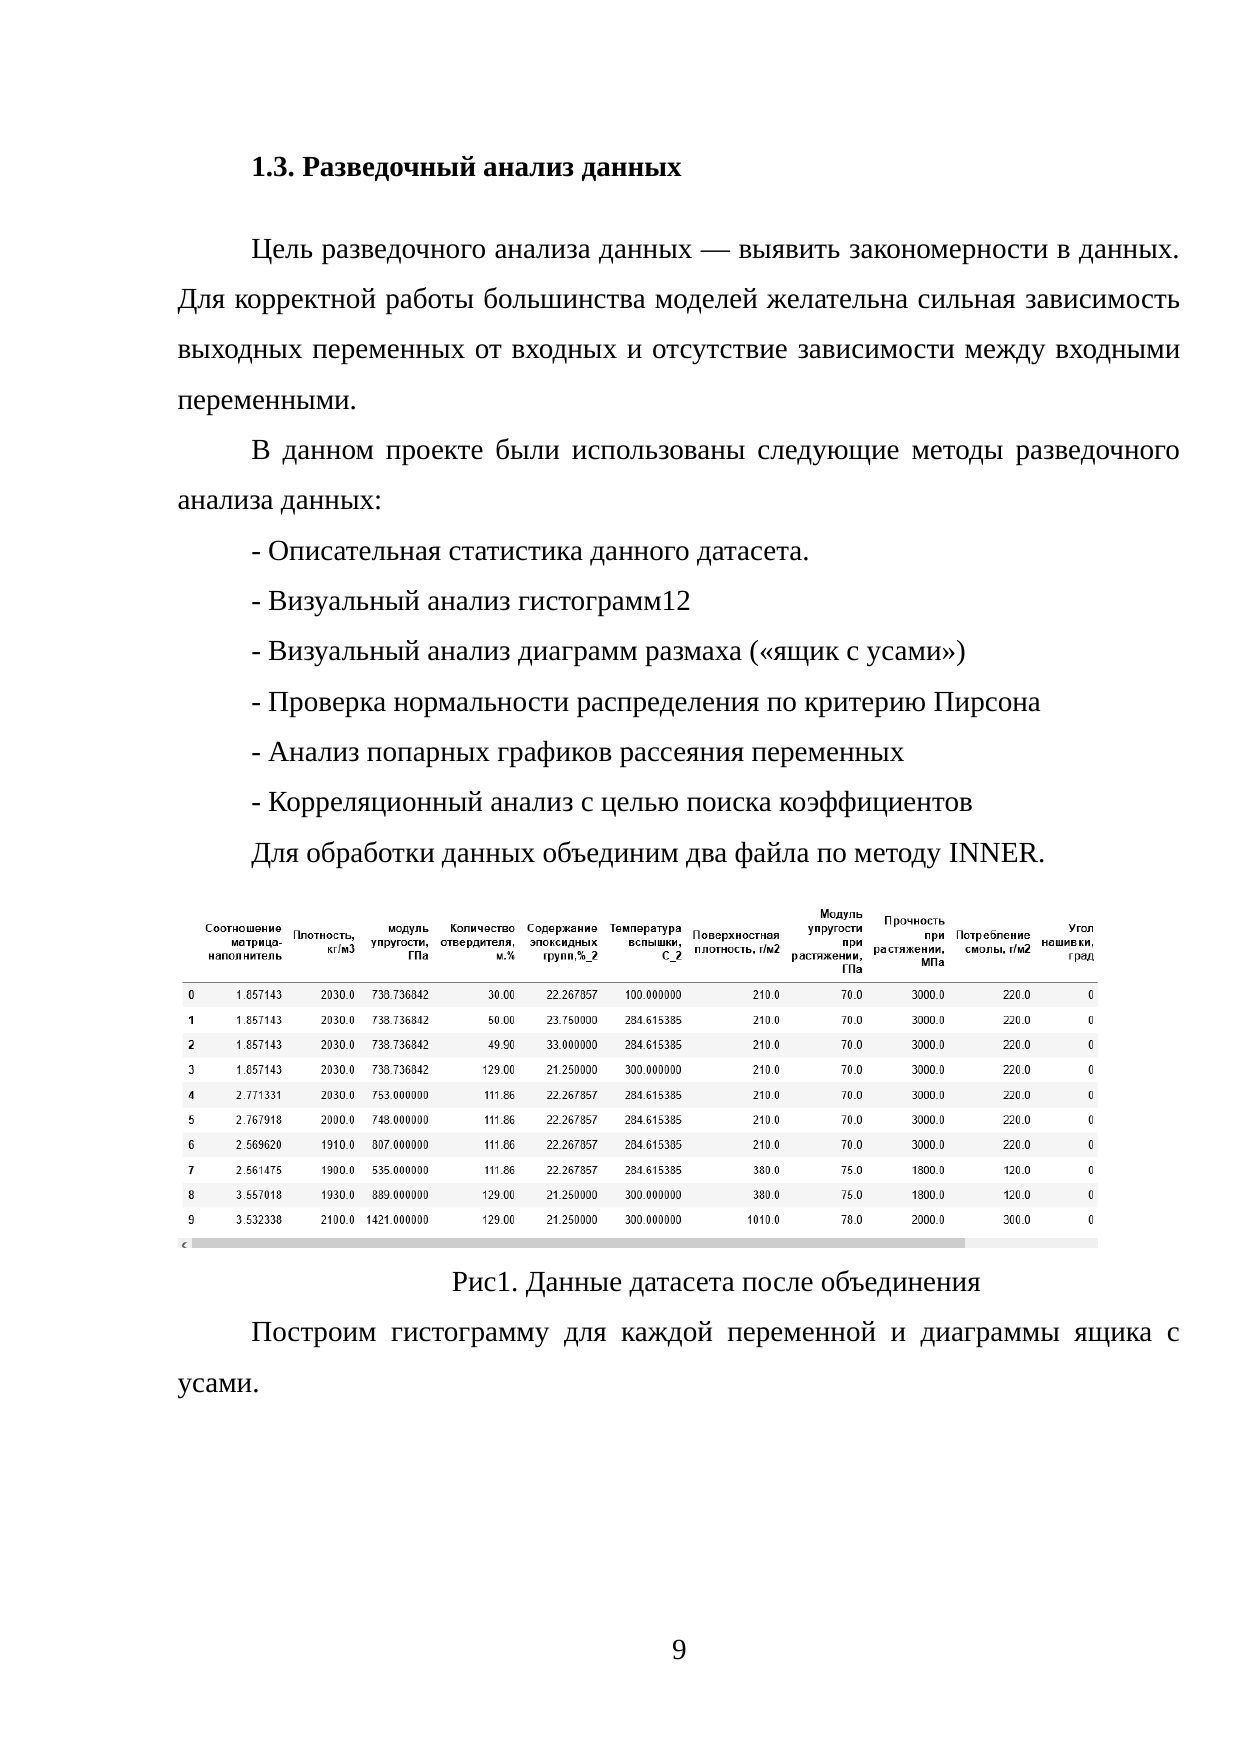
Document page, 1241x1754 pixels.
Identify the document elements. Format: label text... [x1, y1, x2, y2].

text - Проверка нормальности распределения по критерию Пирсона [177, 684, 1181, 717]
text Для обработки данных объединим два файла по методу INNER. [177, 835, 1181, 868]
subtitle 1.3. Разведочный анализ данных [177, 149, 1181, 183]
text Рис1. Данные датасета после объединения [177, 1264, 1181, 1298]
text - Анализ попарных графиков рассеяния переменных [177, 734, 1181, 768]
text Построим гистограмму для каждой переменной и диаграммы ящика с усами. [177, 1314, 1181, 1398]
text - Описательная статистика данного датасета. [177, 533, 1181, 566]
picture [177, 885, 1098, 1248]
text В данном проекте были использованы следующие методы разведочного анализа данных: [177, 432, 1181, 516]
text - Корреляционный анализ c целью поиска коэффициентов [177, 784, 1181, 818]
text - Визуальный анализ гистограмм12 [177, 583, 1181, 617]
text - Визуальный анализ диаграмм размаха («ящик с усами») [177, 633, 1181, 667]
text Цель разведочного анализа данных — выявить закономерности в данных. Для корректной работы большинства моделей желательна сильная зависимость выходных переменных от входных и отсутствие зависимости между входными переменными. [177, 231, 1181, 415]
